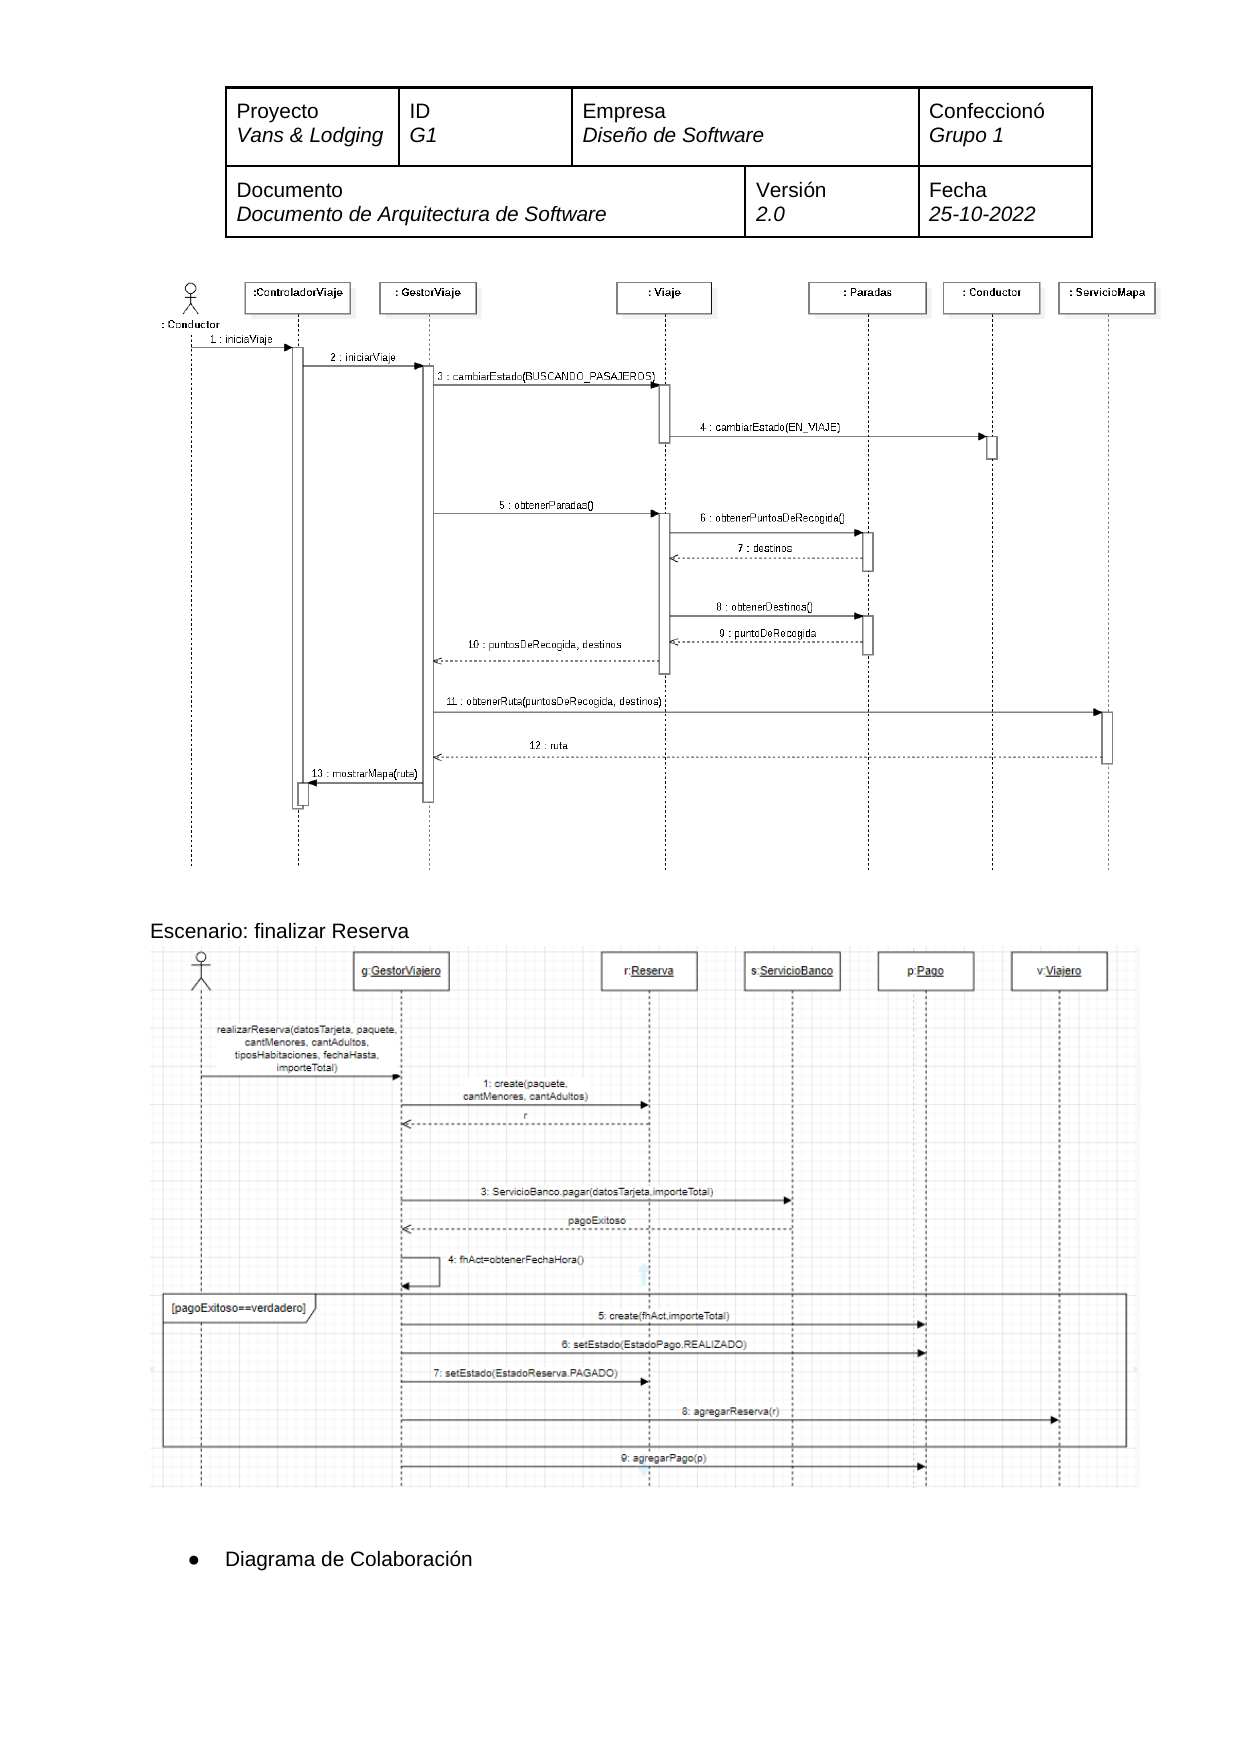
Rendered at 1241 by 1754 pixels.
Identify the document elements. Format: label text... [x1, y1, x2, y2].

text Escenario: finalizar Reserva [150, 919, 1090, 943]
picture [150, 268, 1178, 883]
list Diagrama de Colaboración [187, 1546, 1090, 1570]
picture [150, 946, 1141, 1488]
